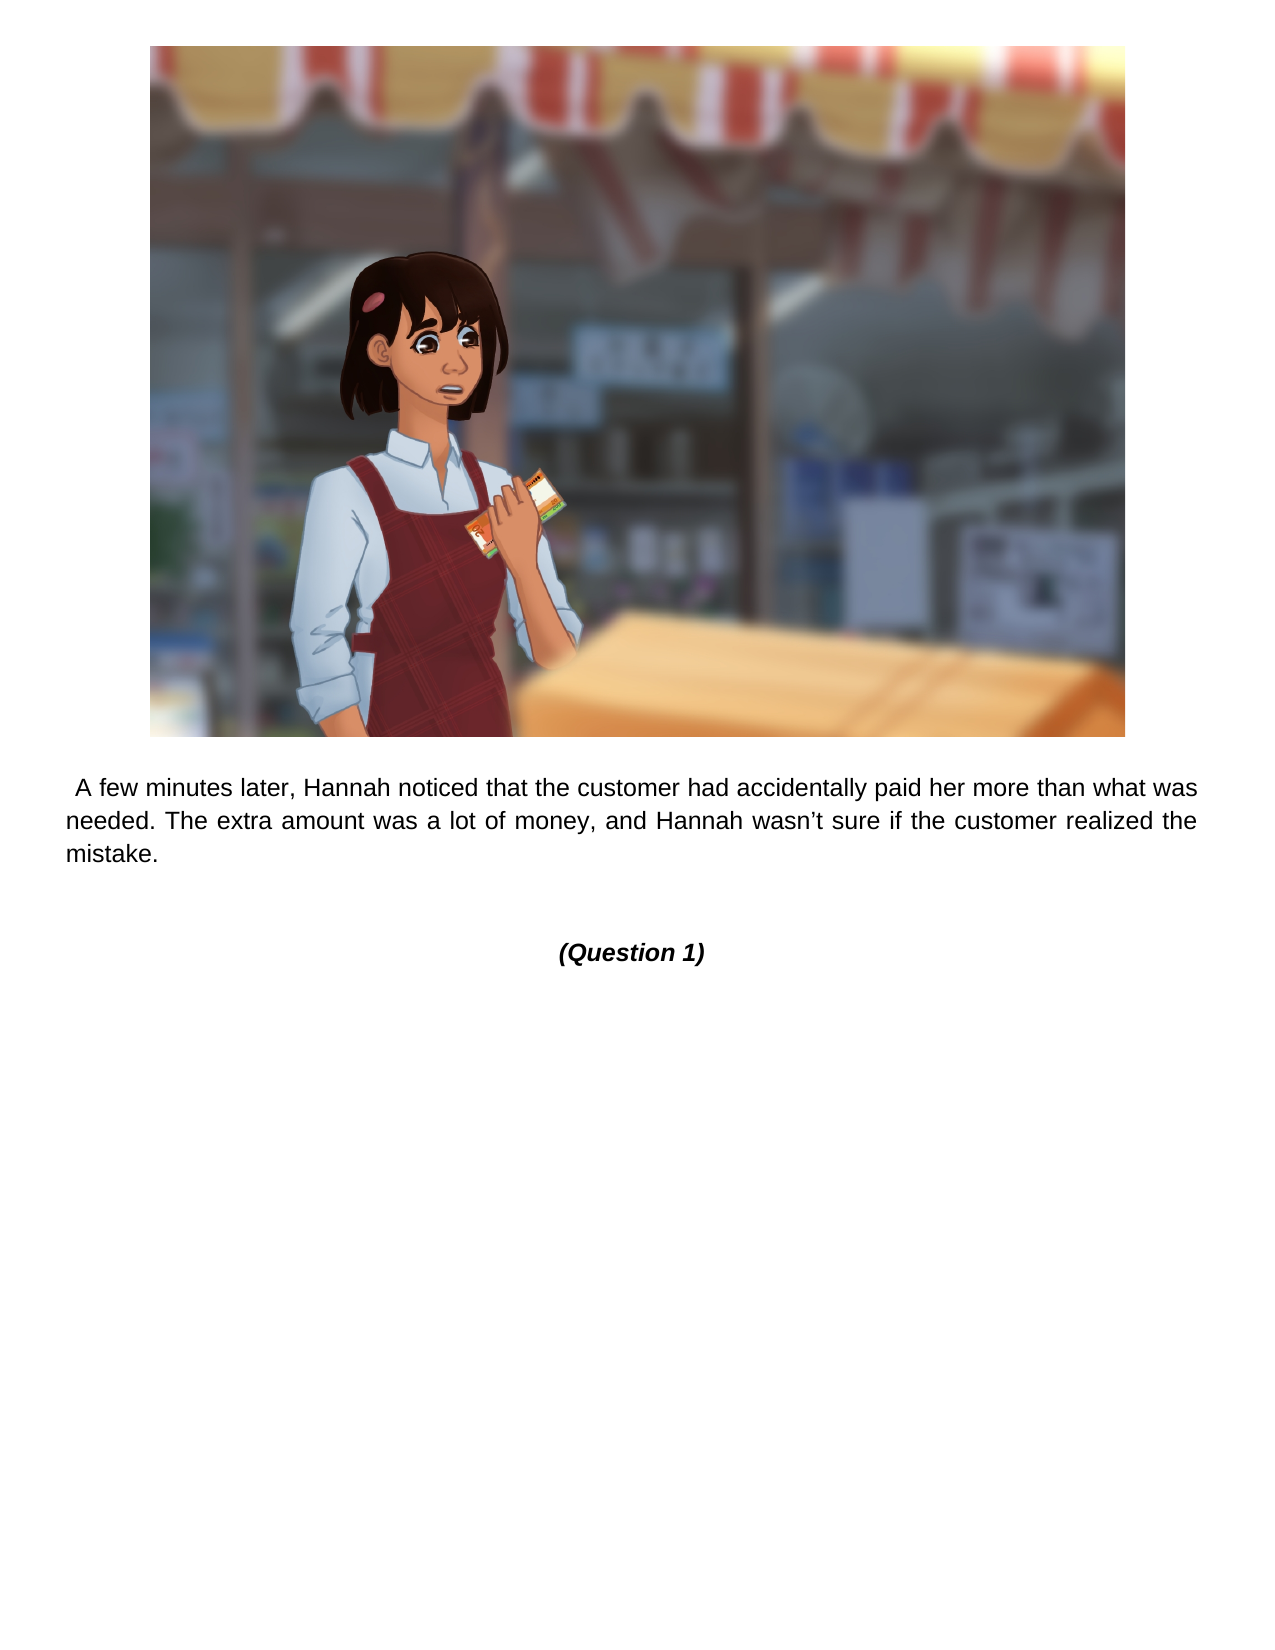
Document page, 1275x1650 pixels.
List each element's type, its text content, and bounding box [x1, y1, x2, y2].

picture [150, 46, 1125, 737]
text (Question 1) [66, 938, 1200, 967]
text A few minutes later, Hannah noticed that the customer had accidentally paid her more than what was needed. The extra amount was a lot of money, and Hannah wasn’t sure if the customer realized the mistake. [66, 773, 1200, 868]
